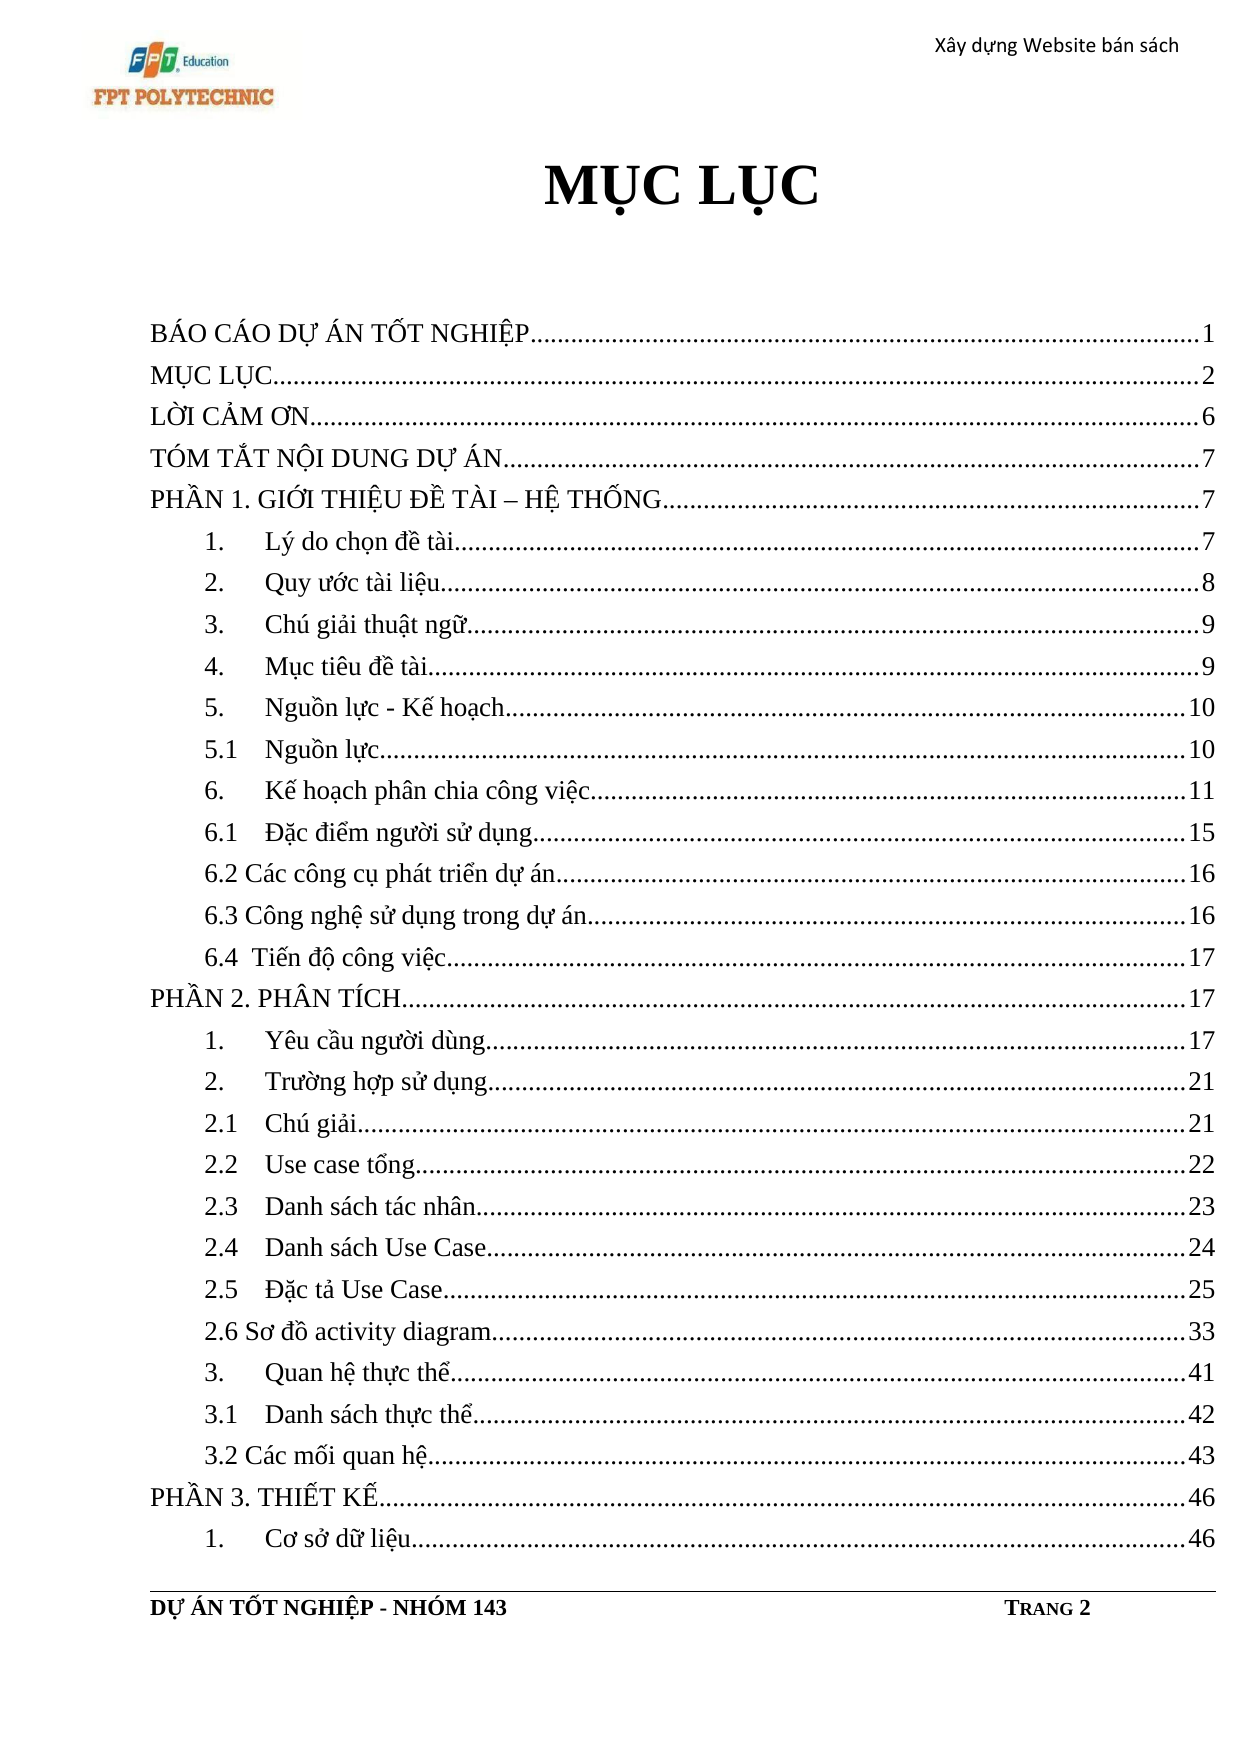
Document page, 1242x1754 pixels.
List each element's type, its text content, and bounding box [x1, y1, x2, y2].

subtitle MỤC LỤC [150, 150, 1216, 217]
picture [81, 30, 303, 120]
